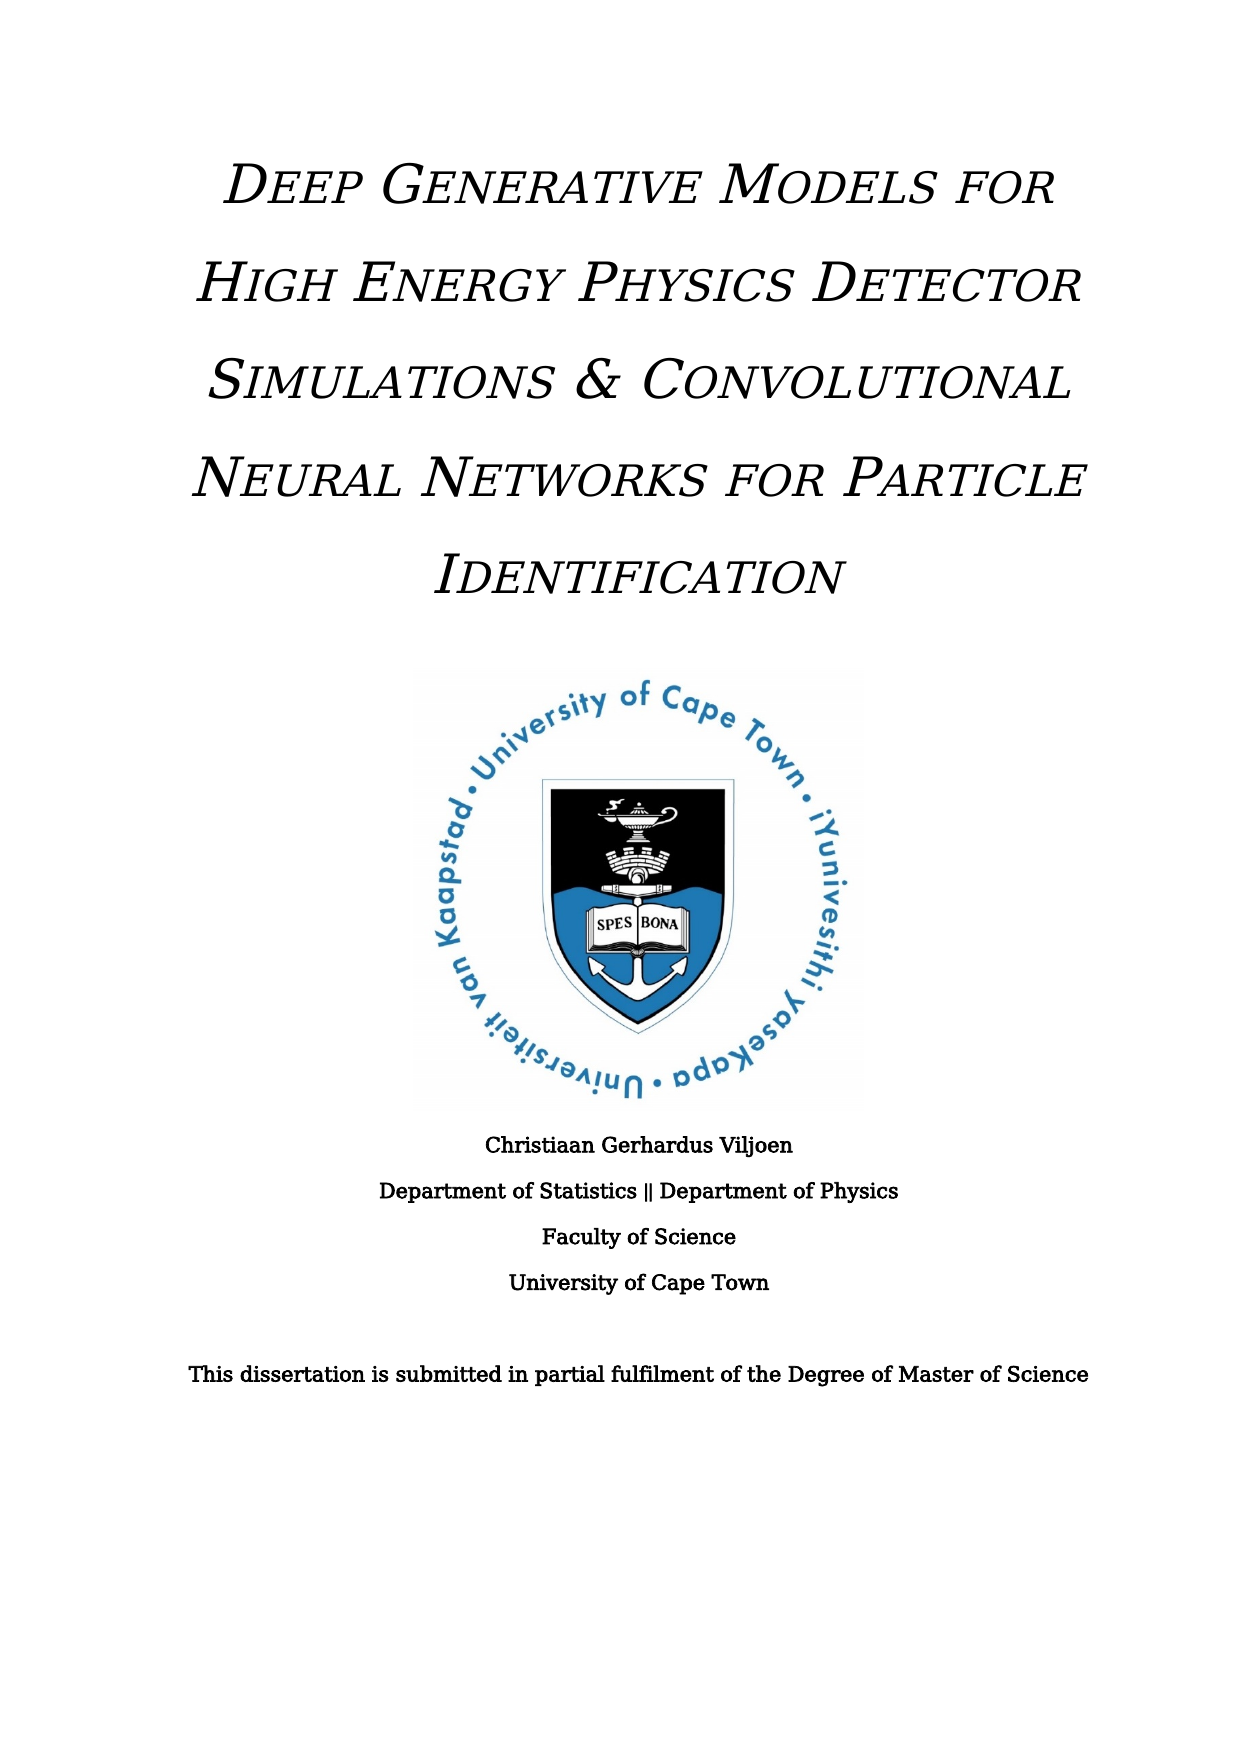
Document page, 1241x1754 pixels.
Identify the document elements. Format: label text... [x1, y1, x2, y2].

text University of Cape Town [187, 1269, 1090, 1294]
title High Energy Physics Detector Simulations & Convolutional Neural Networks for Particle Identification [187, 247, 1090, 605]
title Deep Generative Models for [187, 150, 1090, 215]
text Department of Statistics || Department of Physics [187, 1177, 1090, 1202]
picture [413, 668, 864, 1111]
text Faculty of Science [187, 1223, 1090, 1248]
text This dissertation is submitted in partial fulfilment of the Degree of Master of Science [187, 1361, 1090, 1386]
